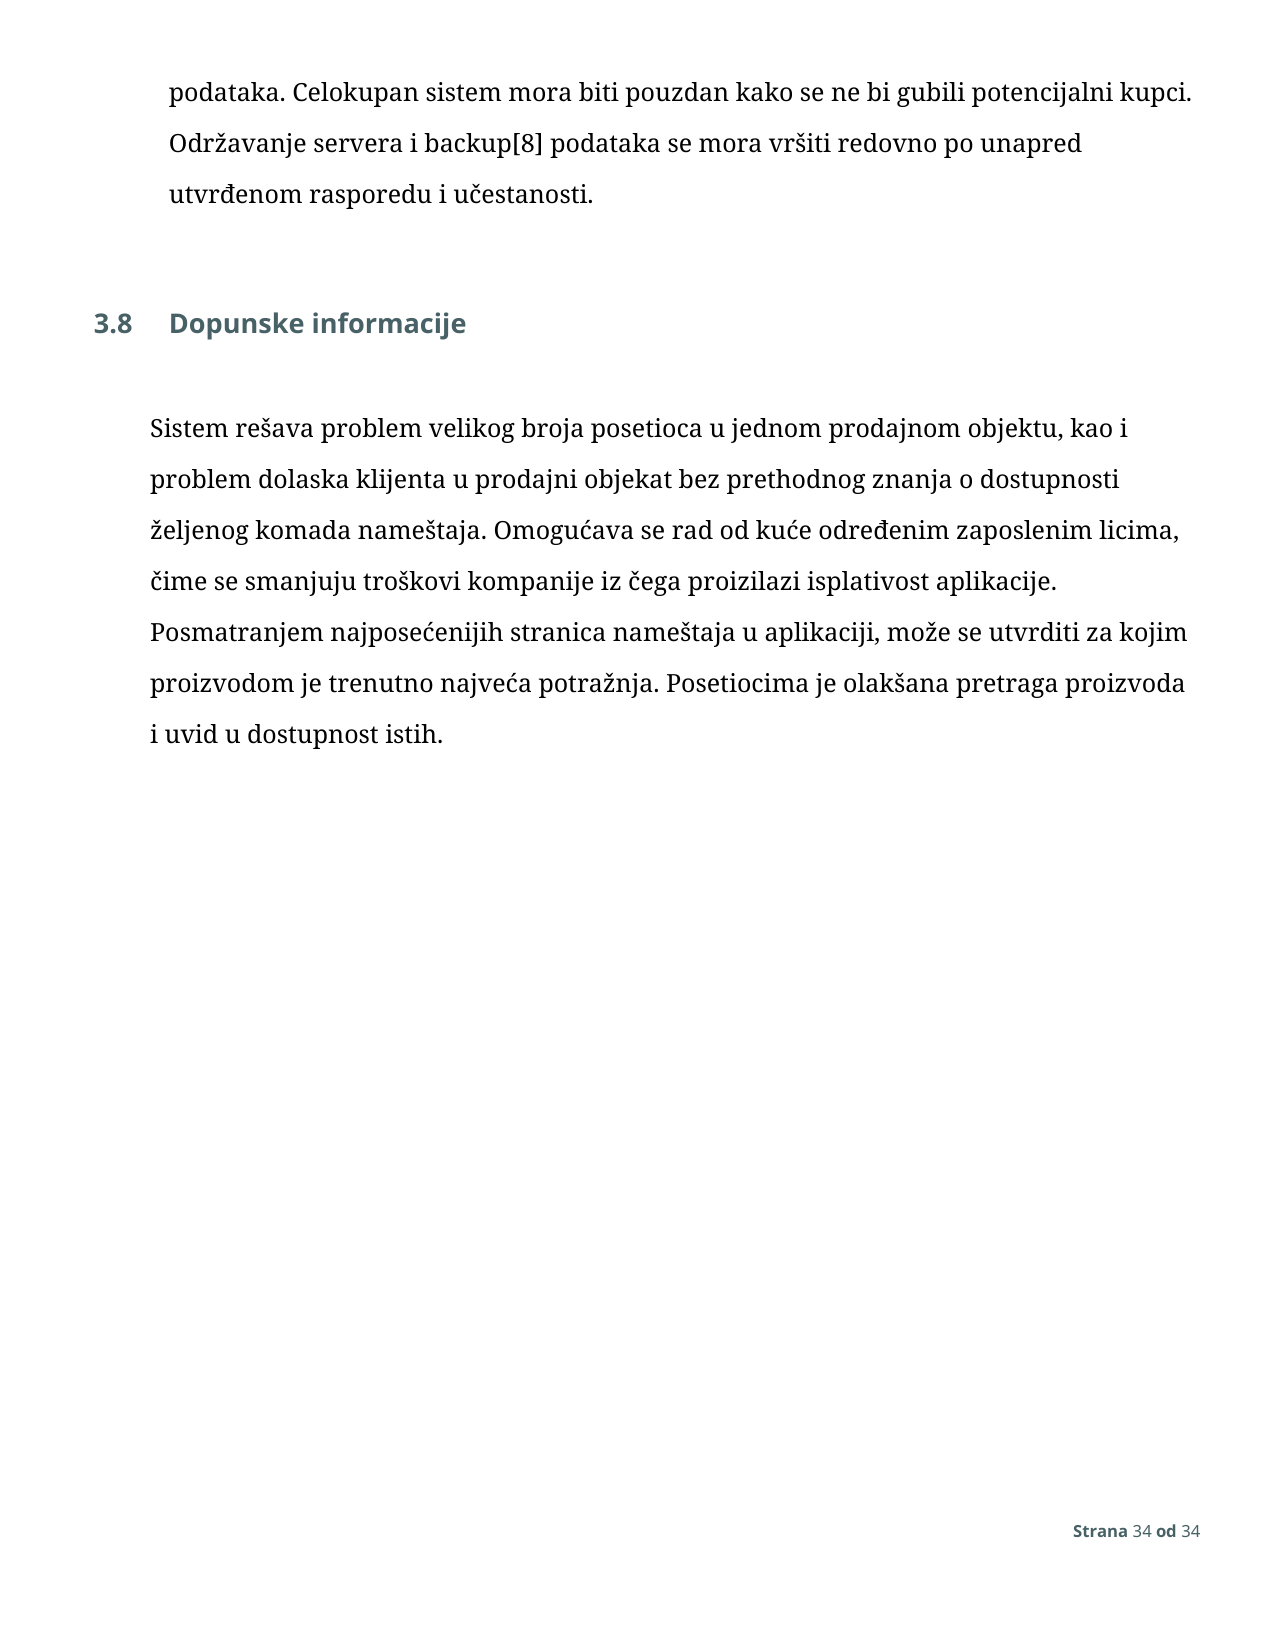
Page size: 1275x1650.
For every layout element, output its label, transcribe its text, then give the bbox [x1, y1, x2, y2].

subtitle Dopunske informacije [94, 304, 1200, 341]
text Sistem rešava problem velikog broja posetioca u jednom prodajnom objektu, kao i problem dolaska klijenta u prodajni objekat bez prethodnog znanja o dostupnosti željenog komada nameštaja. Omogućava se rad od kuće određenim zaposlenim licima, čime se smanjuju troškovi kompanije iz čega proizilazi isplativost aplikacije. Posmatranjem najposećenijih stranica nameštaja u aplikaciji, može se utvrditi za kojim proizvodom je trenutno najveća potražnja. Posetiocima je olakšana pretraga proizvoda i uvid u dostupnost istih. [150, 411, 1200, 751]
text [169, 75, 1200, 211]
